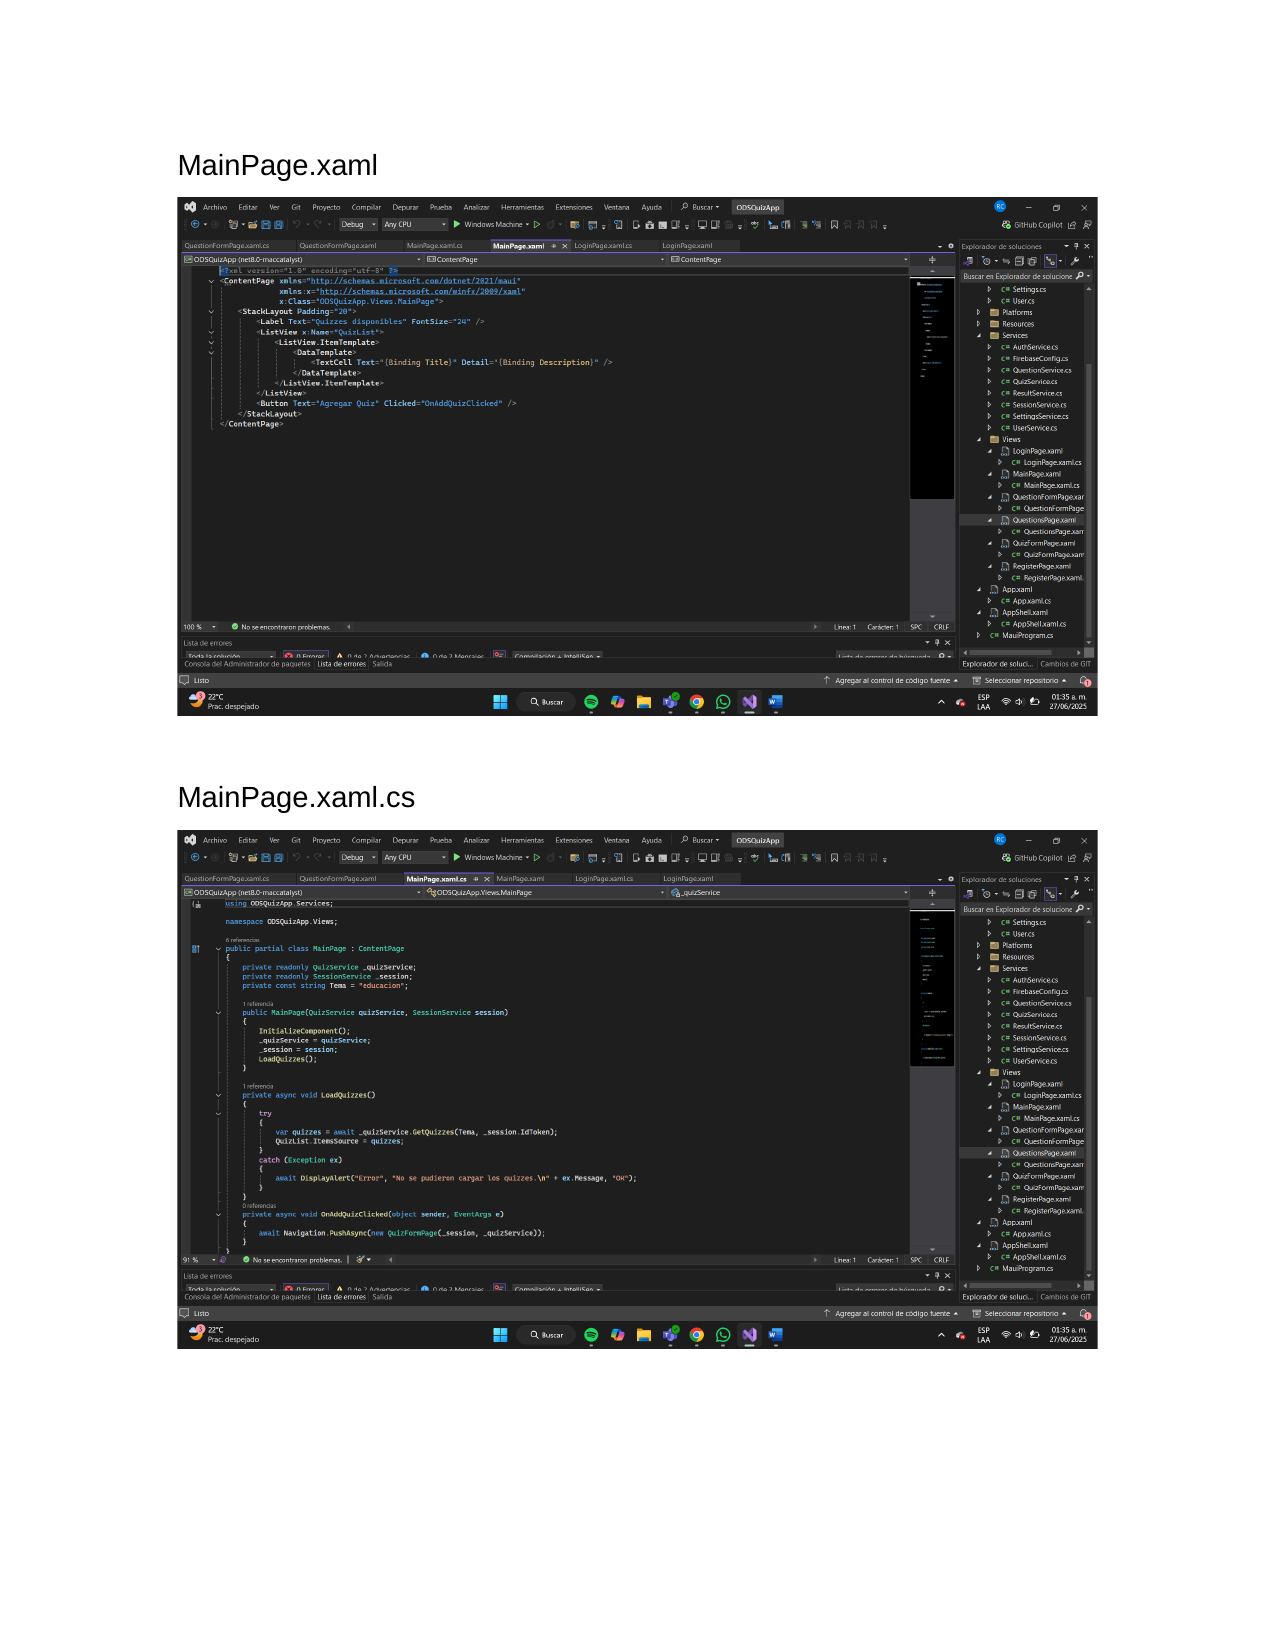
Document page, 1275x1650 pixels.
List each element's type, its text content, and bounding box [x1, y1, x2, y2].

text MainPage.xaml.cs [177, 780, 1098, 814]
picture [177, 197, 1098, 716]
text MainPage.xaml [177, 148, 1098, 181]
picture [177, 830, 1098, 1349]
